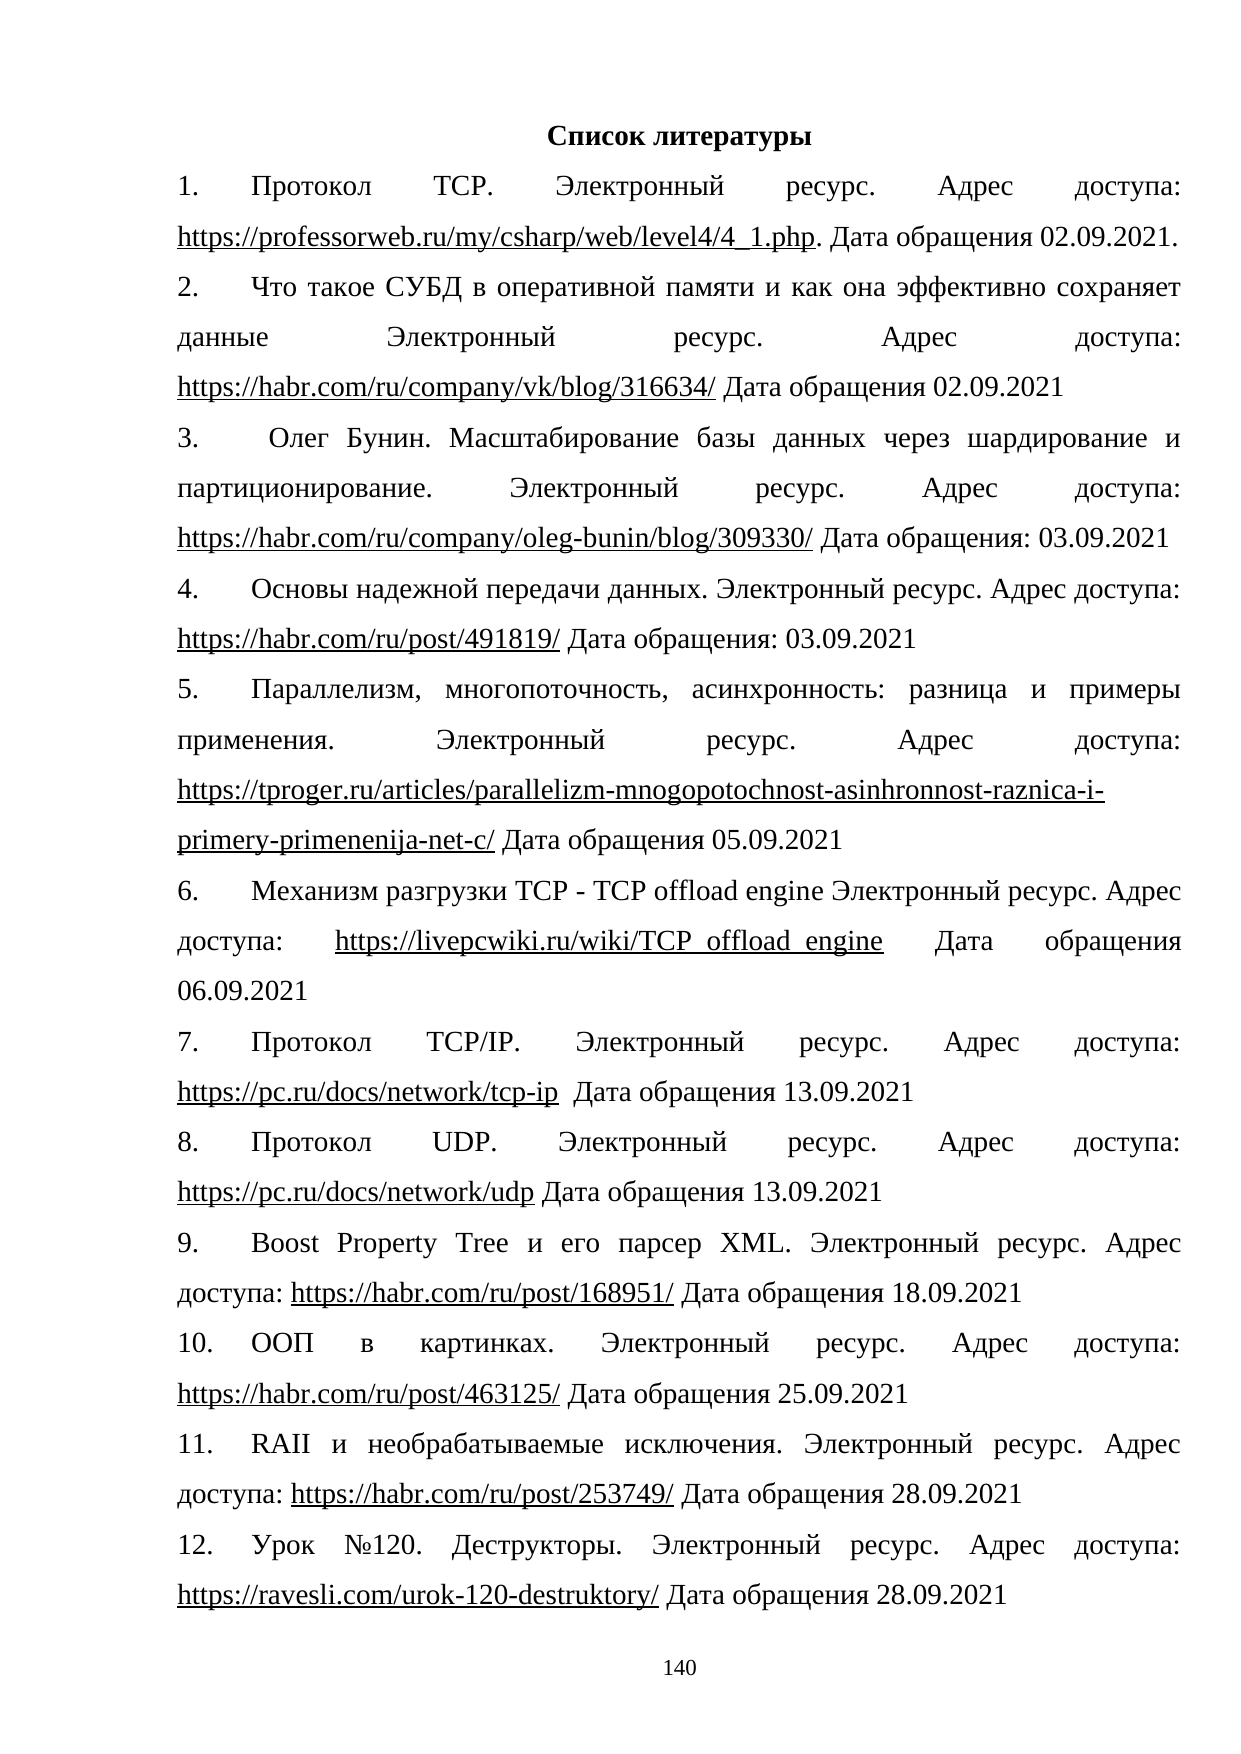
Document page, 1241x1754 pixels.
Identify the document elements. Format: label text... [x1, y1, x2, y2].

list Boost Property Tree и его парсер XML. Электронный ресурс. Адрес доступа: https://habr.com/ru/post/168951/ Дата обращения 18.09.2021 [177, 1225, 1182, 1309]
list Протокол UDP. Электронный ресурс. Адрес доступа: https://pc.ru/docs/network/udp Дата обращения 13.09.2021 [177, 1124, 1182, 1208]
list ООП в картинках. Электронный ресурс. Адрес доступа: https://habr.com/ru/post/463125/ Дата обращения 25.09.2021 [177, 1326, 1182, 1409]
text Список литературы [177, 118, 1182, 152]
list Урок №120. Деструкторы. Электронный ресурс. Адрес доступа: https://ravesli.com/urok-120-destruktory/ Дата обращения 28.09.2021 [177, 1527, 1182, 1611]
list Протокол TCP/IP. Электронный ресурс. Адрес доступа: https://pc.ru/docs/network/tcp-ip Дата обращения 13.09.2021 [177, 1024, 1182, 1107]
list Протокол TCP. Электронный ресурс. Адрес доступа: https://professorweb.ru/my/csharp/web/level4/4_1.php. Дата обращения 02.09.2021. [177, 168, 1182, 252]
list Олег Бунин. Масштабирование базы данных через шардирование и партиционирование. Электронный ресурс. Адрес доступа: https://habr.com/ru/company/oleg-bunin/blog/309330/ Дата обращения: 03.09.2021 [177, 420, 1182, 554]
list Механизм разгрузки TCP - TCP offload engine Электронный ресурс. Адрес доступа: https://livepcwiki.ru/wiki/TCP_offload_engine Дата обращения 06.09.2021 [177, 873, 1182, 1007]
list Основы надежной передачи данных. Электронный ресурс. Адрес доступа: https://habr.com/ru/post/491819/ Дата обращения: 03.09.2021 [177, 571, 1182, 655]
list RAII и необрабатываемые исключения. Электронный ресурс. Адрес доступа: https://habr.com/ru/post/253749/ Дата обращения 28.09.2021 [177, 1426, 1182, 1510]
list Параллелизм, многопоточность, асинхронность: разница и примеры применения. Электронный ресурс. Адрес доступа: https://tproger.ru/articles/parallelizm-mnogopotochnost-asinhronnost-raznica-i-primery-primenenija-net-c/ Дата обращения 05.09.2021 [177, 671, 1182, 856]
list Что такое СУБД в оперативной памяти и как она эффективно сохраняет данные Электронный ресурс. Адрес доступа: https://habr.com/ru/company/vk/blog/316634/ Дата обращения 02.09.2021 [177, 269, 1182, 403]
